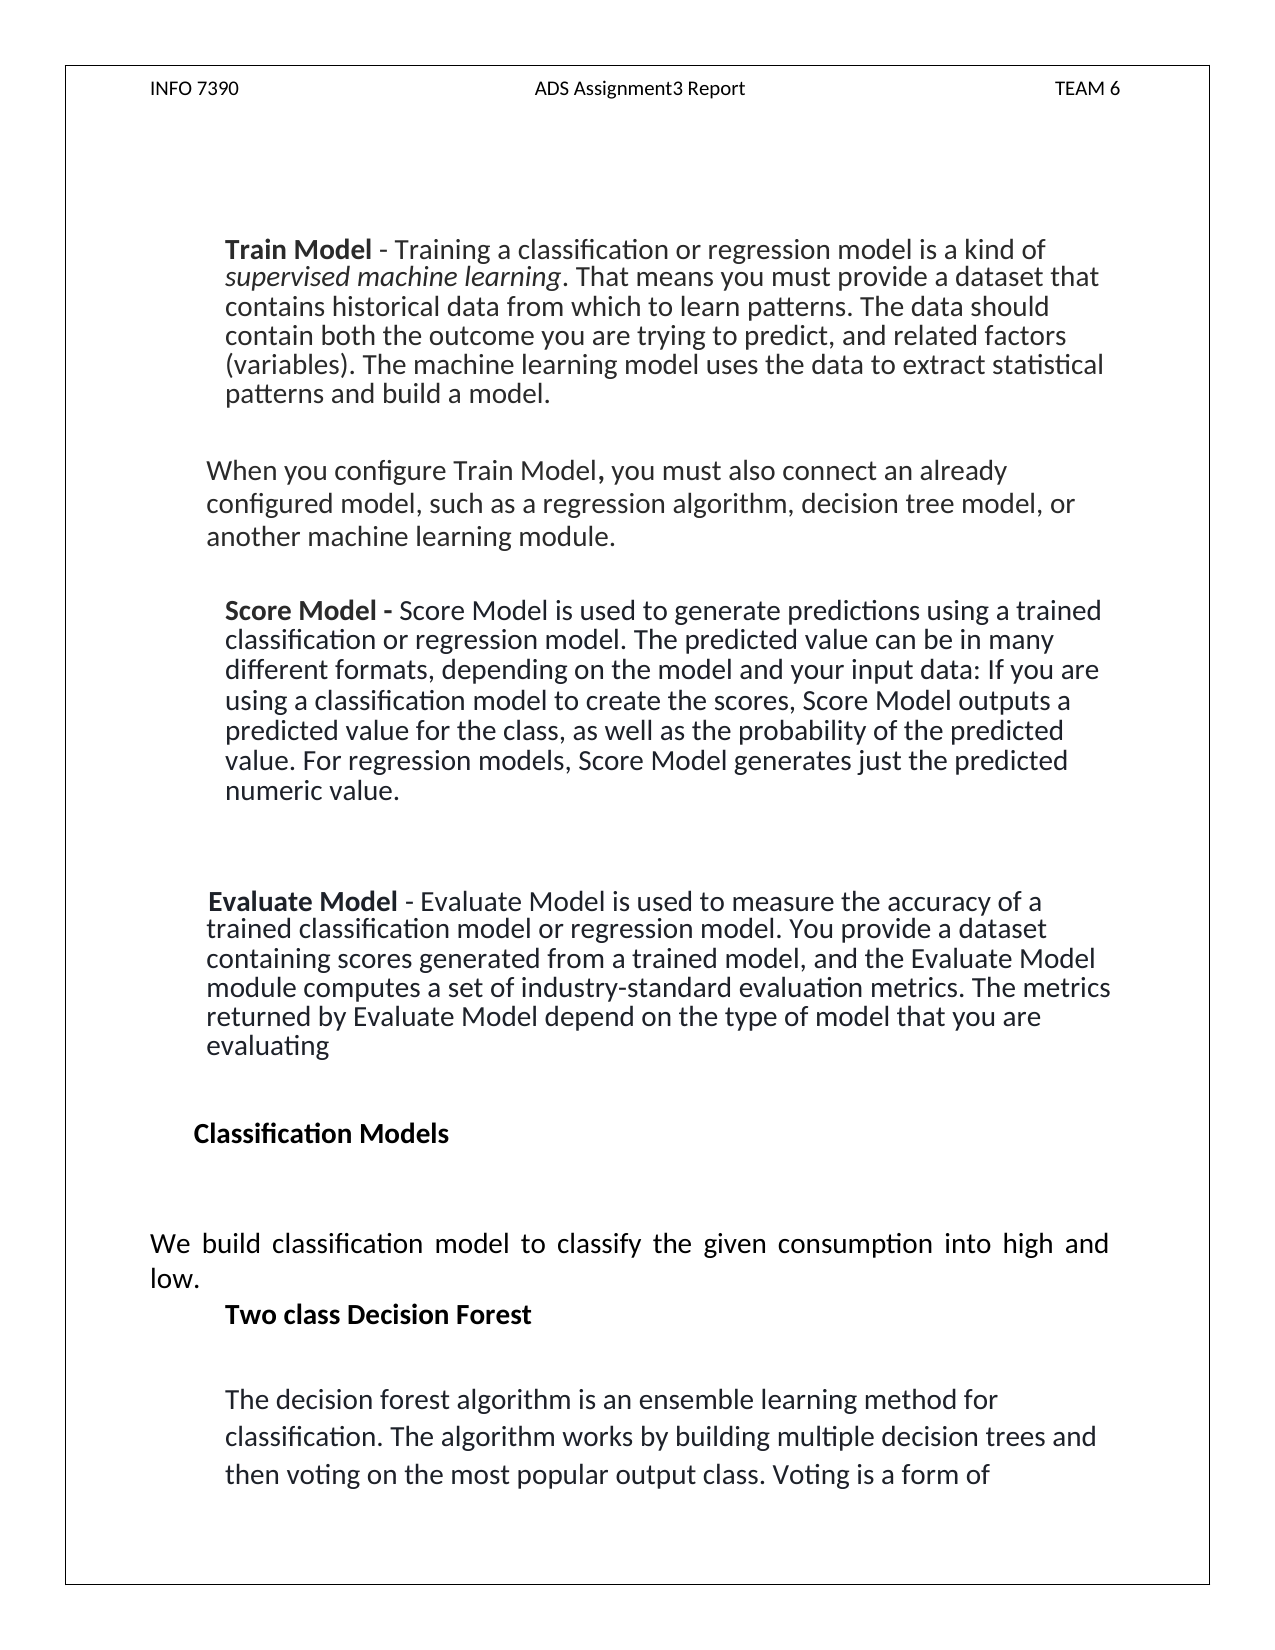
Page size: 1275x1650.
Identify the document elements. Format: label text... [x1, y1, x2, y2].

list Train Model - Training a classification or regression model is a kind of supervised machine learning. That means you must provide a dataset that contains historical data from which to learn patterns. The data should contain both the outcome you are trying to predict, and related factors (variables). The machine learning model uses the data to extract statistical patterns and build a model. [225, 236, 1125, 411]
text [225, 1381, 1123, 1491]
list Score Model - Score Model is used to generate predictions using a trained classification or regression model. The predicted value can be in many different formats, depending on the model and your input data: If you are using a classification model to create the scores, Score Model outputs a predicted value for the class, as well as the probability of the predicted value. For regression models, Score Model generates just the predicted numeric value. [225, 596, 1104, 808]
text We build classification model to classify the given consumption into high and low. [150, 1225, 1110, 1296]
text Two class Decision Forest [225, 1296, 1125, 1332]
list Evaluate Model - Evaluate Model is used to measure the accuracy of a trained classification model or regression model. You provide a dataset containing scores generated from a trained model, and the Evaluate Model module computes a set of industry-standard evaluation metrics. The metrics returned by Evaluate Model depend on the type of model that you are evaluating [169, 888, 1117, 1063]
text When you configure Train Model, you must also connect an already configured model, such as a regression algorithm, decision tree model, or another machine learning module. [206, 454, 1117, 554]
text Classification Models [194, 1116, 1125, 1151]
